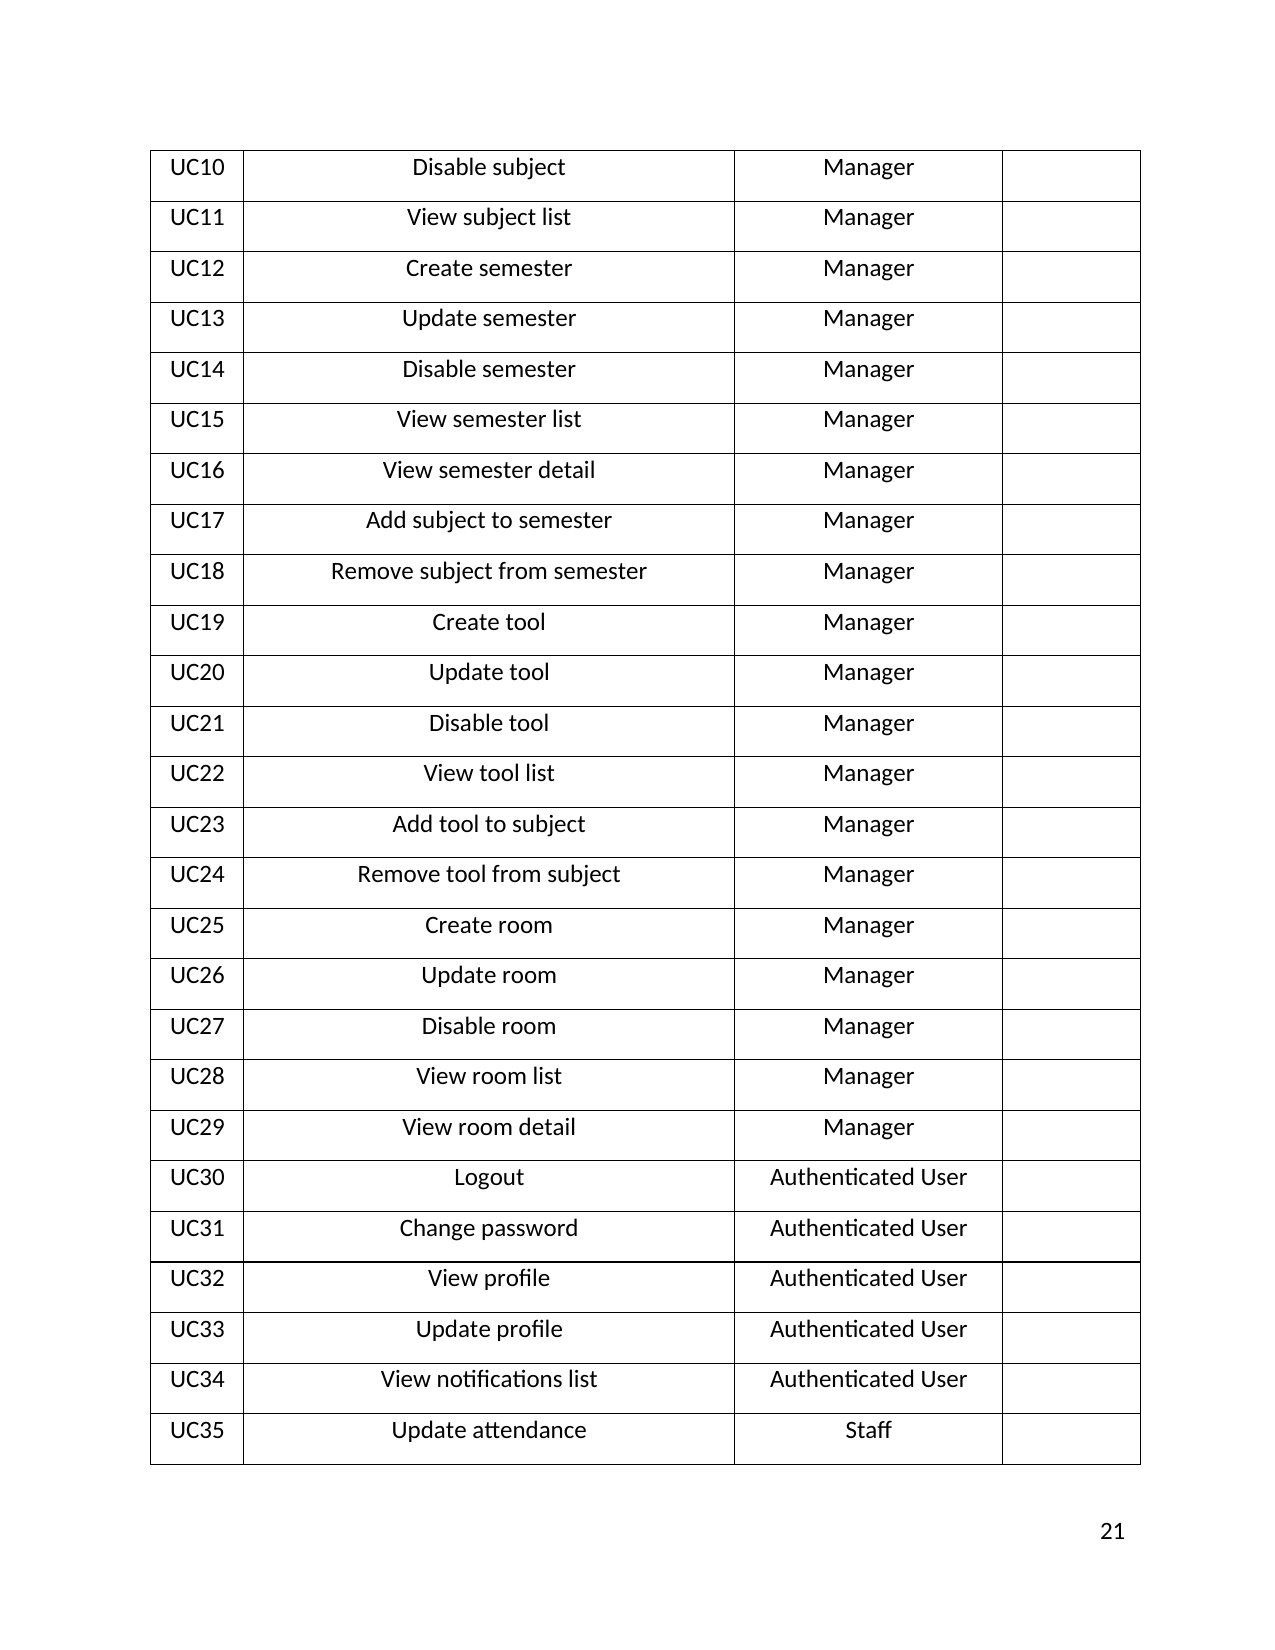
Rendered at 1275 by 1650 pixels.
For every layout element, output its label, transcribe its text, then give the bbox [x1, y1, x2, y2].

table_cell [1003, 1212, 1140, 1261]
table_cell Manager [735, 505, 1002, 554]
table_cell View notifications list [244, 1364, 734, 1413]
table_cell [1003, 252, 1140, 302]
table_cell [1003, 353, 1140, 403]
table_cell Manager [735, 606, 1002, 655]
table_cell Change password [244, 1212, 734, 1261]
table_cell [1003, 151, 1140, 201]
table_cell [1003, 707, 1140, 756]
table_cell [1003, 404, 1140, 453]
table_cell [1003, 303, 1140, 352]
table_cell UC32 [151, 1263, 243, 1312]
table_cell Manager [735, 404, 1002, 453]
table_cell UC21 [151, 707, 243, 756]
table_cell UC16 [151, 454, 243, 504]
table_cell Disable subject [244, 151, 734, 201]
table_cell Manager [735, 959, 1002, 1009]
table_cell Create semester [244, 252, 734, 302]
table_cell Manager [735, 353, 1002, 403]
table_cell [1003, 757, 1140, 807]
table_cell Authenticated User [735, 1364, 1002, 1413]
table_cell UC11 [151, 202, 243, 251]
table_cell Manager [735, 303, 1002, 352]
table_cell [1003, 1010, 1140, 1059]
table_cell Remove tool from subject [244, 858, 734, 908]
table_cell Manager [735, 707, 1002, 756]
table_cell Manager [735, 1111, 1002, 1160]
table_cell Authenticated User [735, 1313, 1002, 1362]
table_cell [1003, 505, 1140, 554]
table_cell View room list [244, 1060, 734, 1110]
table_cell UC35 [151, 1414, 243, 1463]
table_cell View semester detail [244, 454, 734, 504]
table_cell UC14 [151, 353, 243, 403]
table_cell Create tool [244, 606, 734, 655]
table_cell View room detail [244, 1111, 734, 1160]
table_cell Manager [735, 202, 1002, 251]
table_cell Update room [244, 959, 734, 1009]
table_cell View tool list [244, 757, 734, 807]
table_cell UC26 [151, 959, 243, 1009]
table_cell Manager [735, 1060, 1002, 1110]
table_cell View subject list [244, 202, 734, 251]
table_cell [1003, 606, 1140, 655]
table_cell [1003, 909, 1140, 958]
table_cell [1003, 1263, 1140, 1312]
table_cell Manager [735, 656, 1002, 706]
table_cell UC30 [151, 1161, 243, 1211]
table_cell Disable room [244, 1010, 734, 1059]
table_cell UC28 [151, 1060, 243, 1110]
table_cell [1003, 555, 1140, 605]
table_cell Create room [244, 909, 734, 958]
table_cell UC10 [151, 151, 243, 201]
table_cell UC33 [151, 1313, 243, 1362]
table_cell [1003, 454, 1140, 504]
table_cell [1003, 858, 1140, 908]
table_cell Manager [735, 252, 1002, 302]
table_cell Add subject to semester [244, 505, 734, 554]
table_cell Staff [735, 1414, 1002, 1463]
table_cell View profile [244, 1263, 734, 1312]
table_cell Authenticated User [735, 1212, 1002, 1261]
table_cell Update tool [244, 656, 734, 706]
table_cell [1003, 808, 1140, 857]
table_cell Manager [735, 1010, 1002, 1059]
table_cell Manager [735, 808, 1002, 857]
table_cell View semester list [244, 404, 734, 453]
table_cell Update profile [244, 1313, 734, 1362]
table_cell Manager [735, 757, 1002, 807]
table_cell UC27 [151, 1010, 243, 1059]
table_cell [1003, 1060, 1140, 1110]
table_cell UC13 [151, 303, 243, 352]
table_cell UC19 [151, 606, 243, 655]
table_cell Manager [735, 555, 1002, 605]
table_cell UC31 [151, 1212, 243, 1261]
table_cell Disable semester [244, 353, 734, 403]
table_cell Manager [735, 454, 1002, 504]
table_cell UC25 [151, 909, 243, 958]
table_cell UC17 [151, 505, 243, 554]
table_cell [1003, 1414, 1140, 1463]
table_cell [1003, 1111, 1140, 1160]
table_cell Disable tool [244, 707, 734, 756]
table_cell [1003, 1161, 1140, 1211]
table_cell Add tool to subject [244, 808, 734, 857]
table_cell Manager [735, 858, 1002, 908]
table_cell UC18 [151, 555, 243, 605]
table_cell [1003, 656, 1140, 706]
table_cell UC29 [151, 1111, 243, 1160]
table_cell UC22 [151, 757, 243, 807]
table_cell UC12 [151, 252, 243, 302]
table_cell Manager [735, 151, 1002, 201]
table_cell Authenticated User [735, 1263, 1002, 1312]
table_cell Manager [735, 909, 1002, 958]
table_cell UC24 [151, 858, 243, 908]
table_cell Logout [244, 1161, 734, 1211]
table_cell [1003, 1364, 1140, 1413]
table_cell UC34 [151, 1364, 243, 1413]
table_cell UC20 [151, 656, 243, 706]
table_cell [1003, 202, 1140, 251]
table_cell Remove subject from semester [244, 555, 734, 605]
table_cell UC15 [151, 404, 243, 453]
table_cell [1003, 959, 1140, 1009]
table_cell Update attendance [244, 1414, 734, 1463]
table_cell [1003, 1313, 1140, 1362]
table_cell UC23 [151, 808, 243, 857]
table_cell Update semester [244, 303, 734, 352]
table_cell Authenticated User [735, 1161, 1002, 1211]
